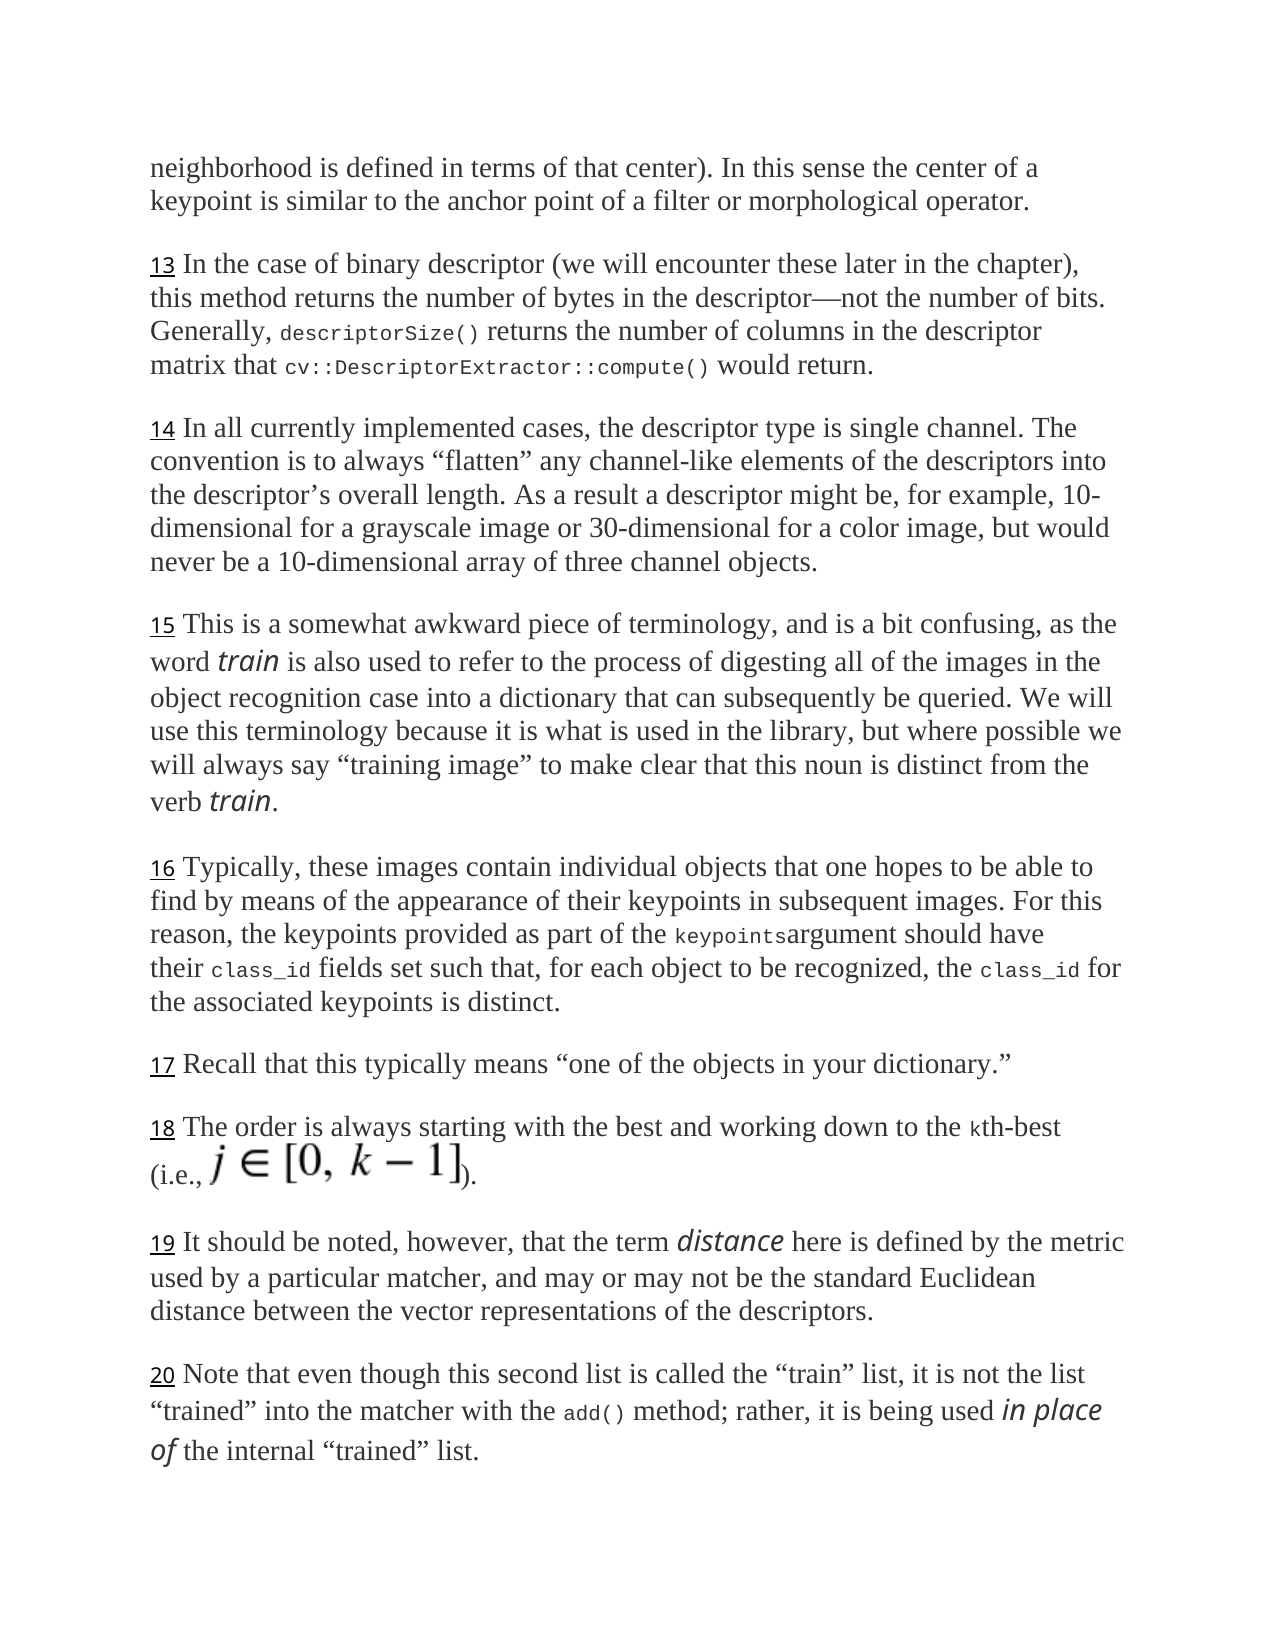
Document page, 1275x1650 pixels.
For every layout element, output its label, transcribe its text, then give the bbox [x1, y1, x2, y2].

text 15 This is a somewhat awkward piece of terminology, and is a bit confusing, as the word train is also used to refer to the process of digesting all of the images in the object recognition case into a dictionary that can subsequently be queried. We will use this terminology because it is what is used in the library, but where possible we will always say “training image” to make clear that this noun is distinct from the verb train. [150, 607, 1125, 820]
picture [209, 1142, 461, 1185]
text 14 In all currently implemented cases, the descriptor type is single channel. The convention is to always “flatten” any channel-like elements of the descriptors into the descriptor’s overall length. As a result a descriptor might be, for example, 10-dimensional for a grayscale image or 30-dimensional for a color image, but would never be a 10-dimensional array of three channel objects. [150, 410, 1125, 577]
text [150, 150, 1125, 217]
text 19 It should be noted, however, that the term distance here is defined by the metric used by a particular matcher, and may or may not be the standard Euclidean distance between the vector representations of the descriptors. [150, 1220, 1125, 1327]
text 16 Typically, these images contain individual objects that one hopes to be able to find by means of the appearance of their keypoints in subsequent images. For this reason, the keypoints provided as part of the keypointsargument should have their class_id fields set such that, for each object to be recognized, the class_id for the associated keypoints is distinct. [150, 849, 1125, 1017]
text 13 In the case of binary descriptor (we will encounter these later in the chapter), this method returns the number of bytes in the descriptor—not the number of bits. Generally, descriptorSize() returns the number of columns in the descriptor matrix that cv::DescriptorExtractor::compute() would return. [150, 246, 1125, 381]
text 18 The order is always starting with the best and working down to the kth-best (i.e., ). [150, 1109, 1125, 1191]
text 20 Note that even though this second list is called the “train” list, it is not the list “trained” into the matcher with the add() method; rather, it is being used in place of the internal “trained” list. [150, 1356, 1125, 1469]
text 17 Recall that this typically means “one of the objects in your dictionary.” [150, 1046, 1125, 1080]
